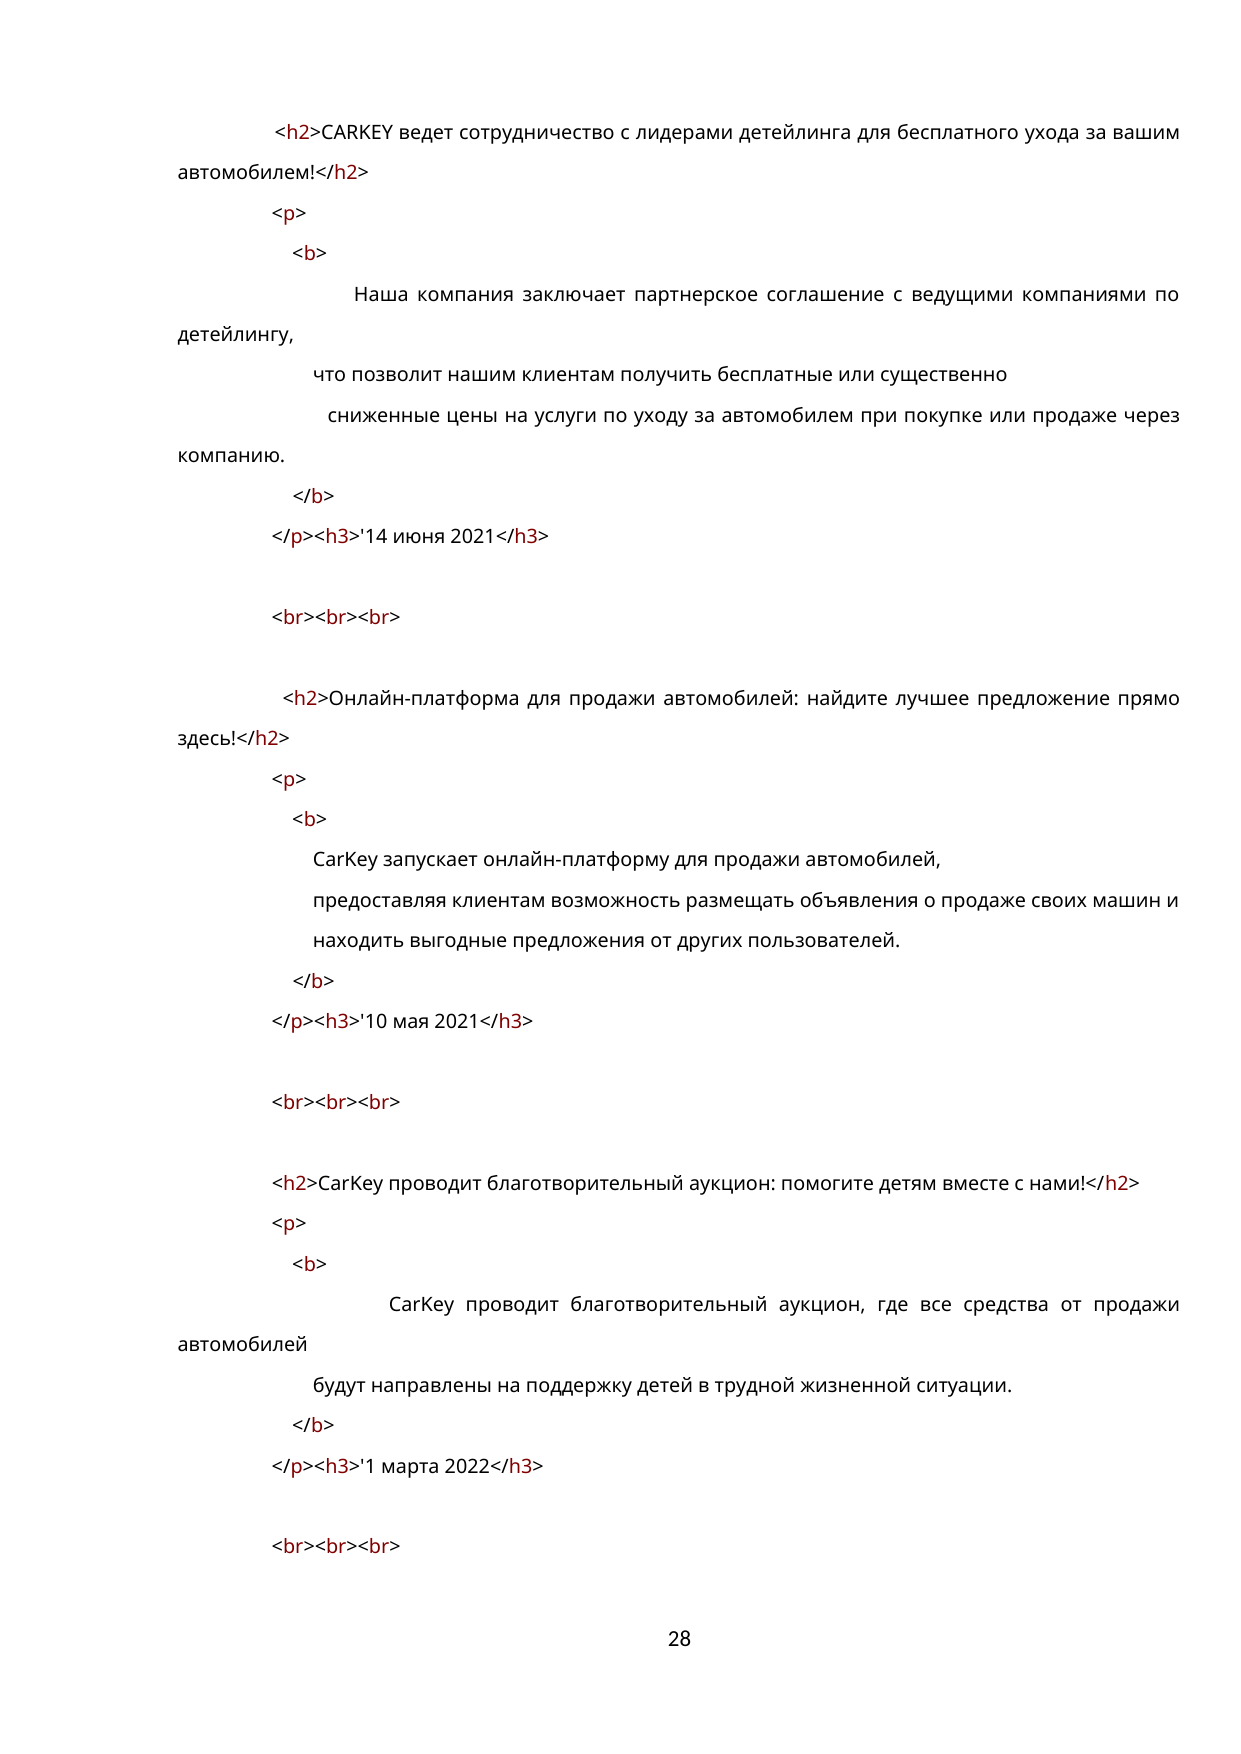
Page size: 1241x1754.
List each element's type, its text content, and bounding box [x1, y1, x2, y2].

text находить выгодные предложения от других пользователей. [177, 926, 1181, 953]
text </b> [177, 1411, 1181, 1438]
text CarKey проводит благотворительный аукцион, где все средства от продажи автомобилей [177, 1290, 1181, 1358]
text <b> [177, 239, 1181, 266]
text сниженные цены на услуги по уходу за автомобилем при покупке или продаже через компанию. [177, 401, 1181, 468]
text <b> [177, 1250, 1181, 1277]
text CarKey запускает онлайн-платформу для продажи автомобилей, [177, 846, 1181, 873]
text предоставляя клиентам возможность размещать объявления о продаже своих машин и [177, 886, 1181, 913]
text <br><br><br> [177, 603, 1181, 630]
text <b> [177, 805, 1181, 832]
text <p> [177, 765, 1181, 792]
text <p> [177, 199, 1181, 226]
text <p> [177, 1209, 1181, 1236]
text </p><h3>'1 марта 2022</h3> [177, 1452, 1181, 1479]
text Наша компания заключает партнерское соглашение с ведущими компаниями по детейлингу, [177, 280, 1181, 347]
text </b> [177, 967, 1181, 994]
text </b> [177, 482, 1181, 509]
text <h2>CarKey проводит благотворительный аукцион: помогите детям вместе с нами!</h2> [177, 1169, 1181, 1196]
text <br><br><br> [177, 1533, 1181, 1560]
text <h2>CARKEY ведет сотрудничество с лидерами детейлинга для бесплатного ухода за вашим автомобилем!</h2> [177, 118, 1181, 186]
text <br><br><br> [177, 1088, 1181, 1115]
text будут направлены на поддержку детей в трудной жизненной ситуации. [177, 1371, 1181, 1398]
text что позволит нашим клиентам получить бесплатные или существенно [177, 361, 1181, 388]
text <h2>Онлайн-платформа для продажи автомобилей: найдите лучшее предложение прямо здесь!</h2> [177, 684, 1181, 751]
text </p><h3>'14 июня 2021</h3> [177, 522, 1181, 549]
text </p><h3>'10 мая 2021</h3> [177, 1007, 1181, 1034]
